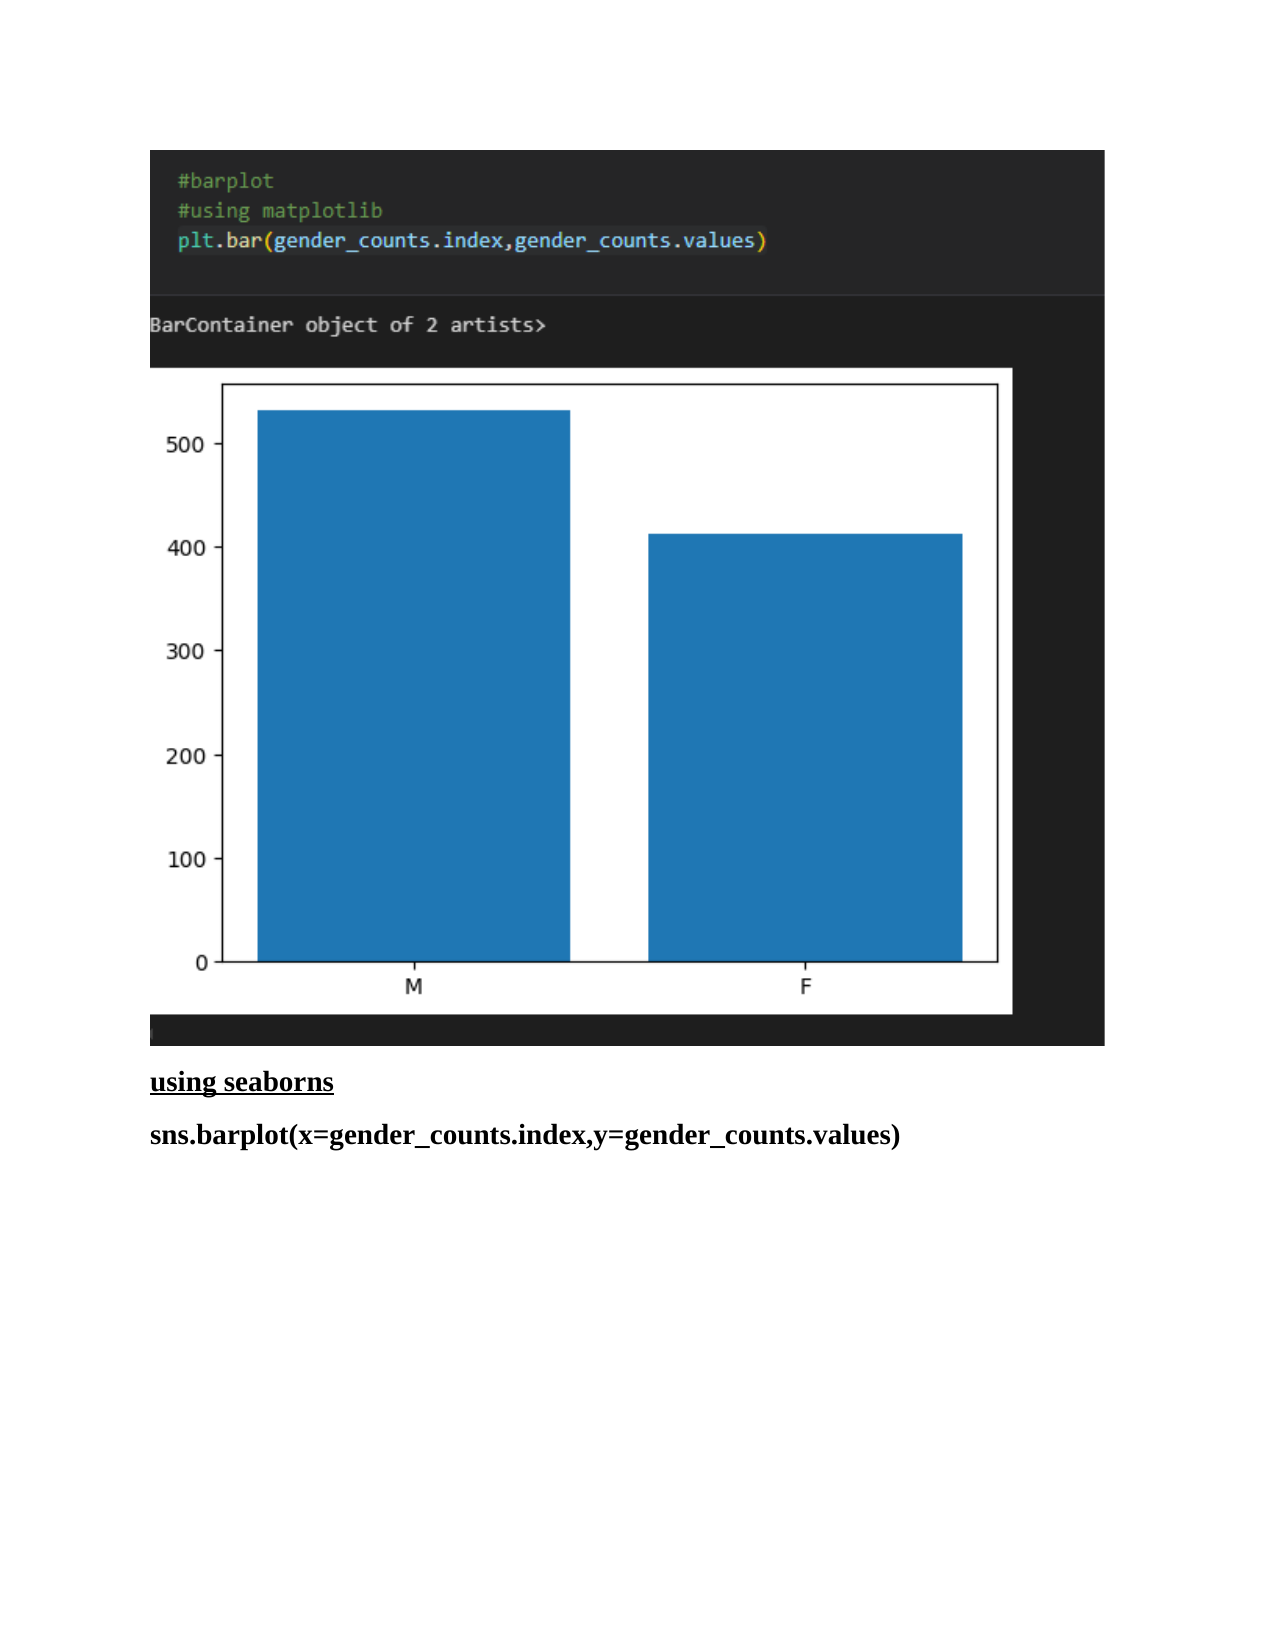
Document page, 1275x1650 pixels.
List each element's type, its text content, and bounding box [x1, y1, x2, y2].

text using seaborns [150, 1064, 1125, 1098]
text sns.barplot(x=gender_counts.index,y=gender_counts.values) [150, 1117, 1125, 1151]
picture [150, 150, 1105, 1046]
